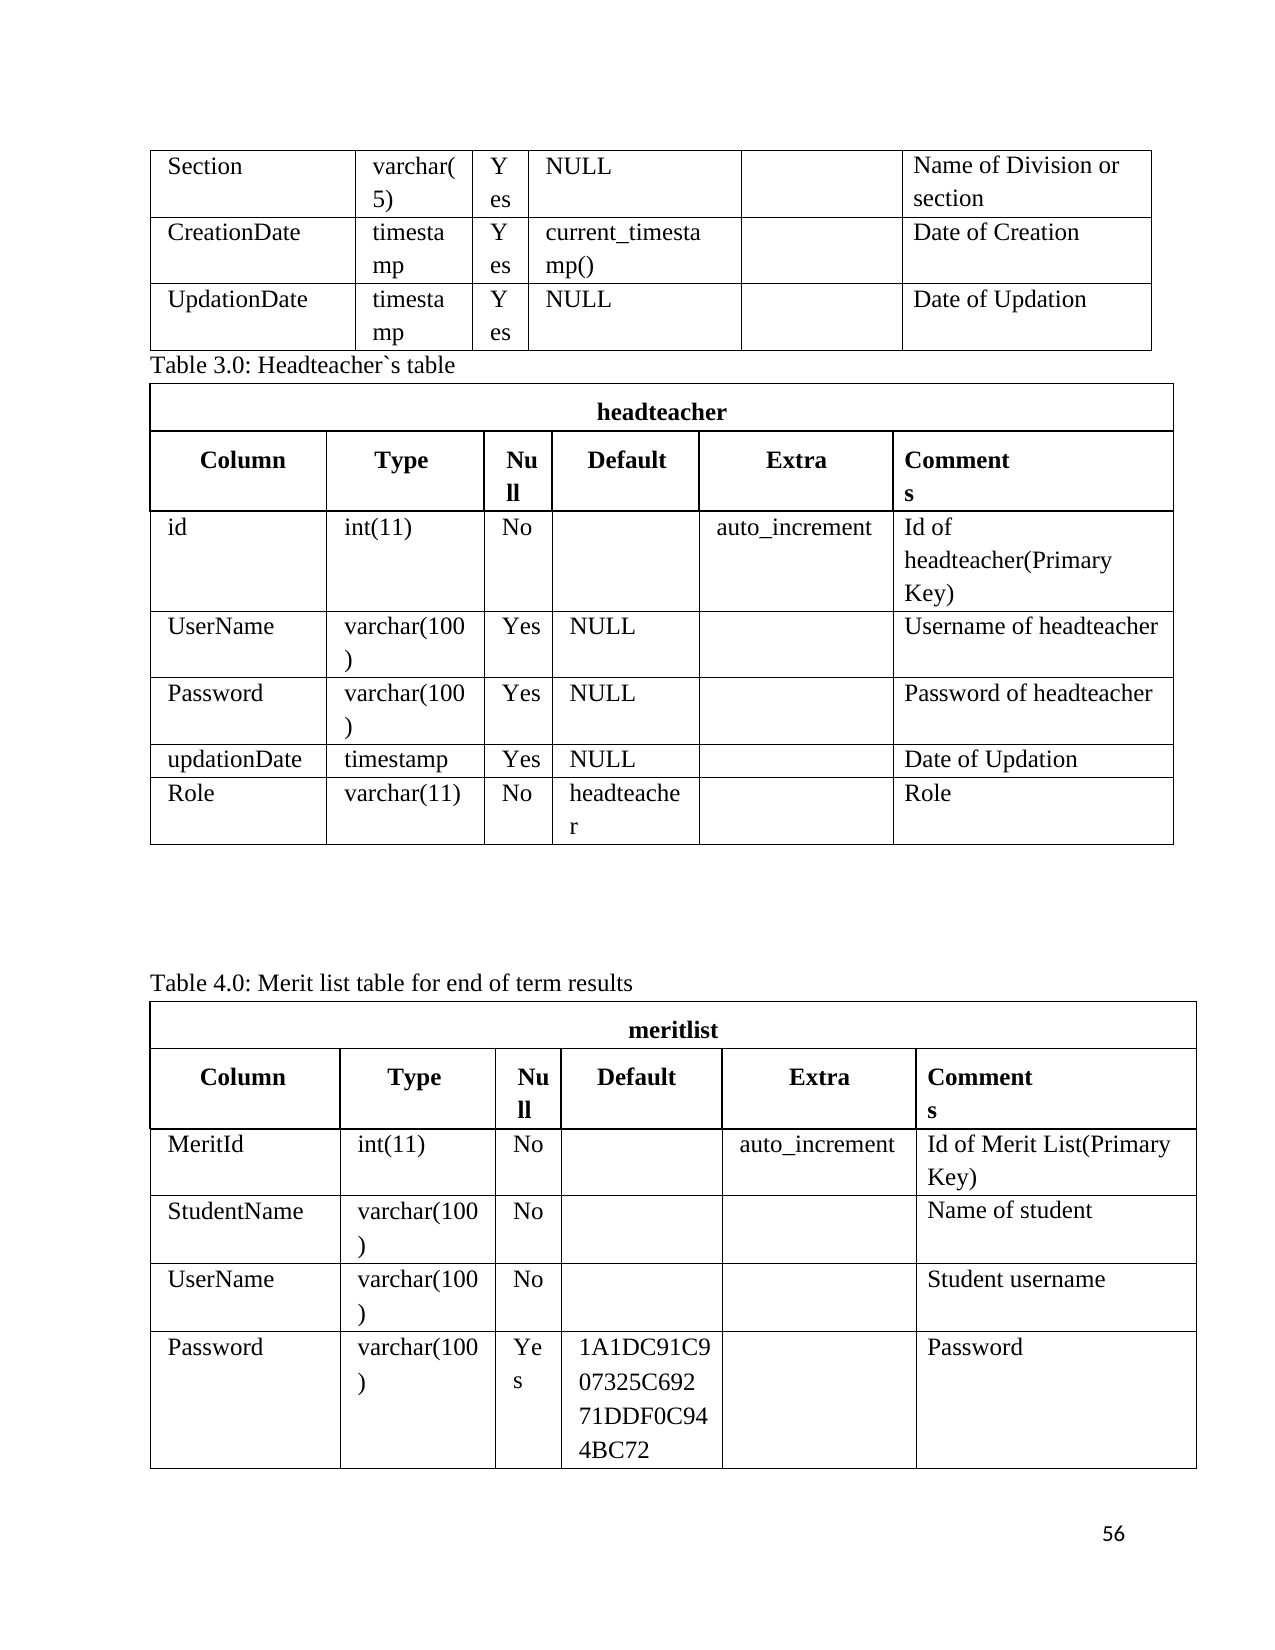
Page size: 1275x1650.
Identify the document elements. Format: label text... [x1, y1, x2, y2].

table_cell UpdationDate [151, 284, 355, 350]
table_cell Yes [496, 1332, 561, 1468]
table_cell UserName [151, 1264, 340, 1331]
table_cell varchar(100) [327, 678, 484, 744]
table_cell [562, 1196, 722, 1263]
table_cell No [496, 1264, 561, 1331]
table_cell NULL [529, 284, 741, 350]
table_header meritlist [151, 1002, 1196, 1048]
text Table 4.0: Merit list table for end of term results [150, 968, 1122, 997]
table_cell Type [341, 1049, 495, 1128]
table_cell int(11) [327, 512, 484, 611]
table_cell NULL [553, 678, 699, 744]
table_cell timestamp [356, 284, 472, 350]
table_cell [700, 678, 893, 744]
table_cell Yes [485, 745, 552, 777]
table_cell Username of headteacher [894, 612, 1173, 677]
table_cell Null [485, 432, 551, 510]
table_cell Column [151, 432, 326, 510]
table_cell MeritId [151, 1130, 340, 1195]
table_cell varchar(100 ) [341, 1264, 495, 1331]
table_cell [700, 745, 893, 777]
table_cell Type [327, 432, 483, 510]
table_cell StudentName [151, 1196, 340, 1263]
table_cell varchar(11) [327, 778, 484, 844]
table_cell Role [894, 778, 1173, 844]
table_cell Yes [473, 218, 528, 283]
table_cell Yes [473, 284, 528, 350]
table_cell Extra [723, 1049, 915, 1128]
table_cell NULL [553, 612, 699, 677]
table_cell [723, 1332, 916, 1468]
table_cell Yes [485, 612, 552, 677]
table_cell 1A1DC91C9 07325C692 71DDF0C94 4BC72 [562, 1332, 722, 1468]
table_header headteacher [151, 384, 1173, 430]
table_cell No [496, 1196, 561, 1263]
table_cell [562, 1264, 722, 1331]
table_cell [700, 778, 893, 844]
table_cell UserName [151, 612, 326, 677]
table_cell timestamp [356, 218, 472, 283]
table_cell Default [553, 432, 698, 510]
table_cell Student username [917, 1264, 1196, 1331]
table_cell Name of Division or section [903, 151, 1151, 217]
text Table 3.0: Headteacher`s table [150, 351, 1122, 379]
table_cell [553, 512, 699, 611]
table_cell updationDate [151, 745, 326, 777]
table_cell [723, 1196, 916, 1263]
table_cell Password [917, 1332, 1196, 1468]
table_cell varchar(100) [327, 612, 484, 677]
table_cell Column [151, 1049, 339, 1128]
table_cell No [485, 512, 552, 611]
table_cell timestamp [327, 745, 484, 777]
table_cell varchar(100 ) [341, 1196, 495, 1263]
table_cell [742, 218, 902, 283]
table_cell current_timestamp() [529, 218, 741, 283]
table_cell Role [151, 778, 326, 844]
table_cell Yes [485, 678, 552, 744]
table_cell Date of Creation [903, 218, 1151, 283]
table_cell Password [151, 678, 326, 744]
table_cell Yes [473, 151, 528, 217]
table_cell Password [151, 1332, 340, 1468]
table_cell Password of headteacher [894, 678, 1173, 744]
table_cell int(11) [341, 1130, 495, 1195]
table_cell [723, 1264, 916, 1331]
table_cell headteacher [553, 778, 699, 844]
table_cell Name of student [917, 1196, 1196, 1263]
table_cell NULL [529, 151, 741, 217]
table_cell Null [496, 1049, 560, 1128]
table_cell [742, 151, 902, 217]
table_cell Default [562, 1049, 721, 1128]
table_cell Id of Merit List(Primary Key) [917, 1130, 1196, 1195]
table_cell Date of Updation [903, 284, 1151, 350]
table_cell CreationDate [151, 218, 355, 283]
table_cell varchar(5) [356, 151, 472, 217]
table_cell Comments [894, 432, 1173, 510]
table_cell Extra [700, 432, 892, 510]
table_cell varchar(100 ) [341, 1332, 495, 1468]
table_cell Comments [917, 1049, 1196, 1128]
table_cell id [151, 512, 326, 611]
table_cell [742, 284, 902, 350]
table_cell Section [151, 151, 355, 217]
table_cell auto_increment [700, 512, 893, 611]
table_cell Date of Updation [894, 745, 1173, 777]
table_cell [700, 612, 893, 677]
table_cell [562, 1130, 722, 1195]
table_cell No [485, 778, 552, 844]
table_cell auto_increment [723, 1130, 916, 1195]
table_cell NULL [553, 745, 699, 777]
table_cell No [496, 1130, 561, 1195]
table_cell Id of headteacher(Primary Key) [894, 512, 1173, 611]
